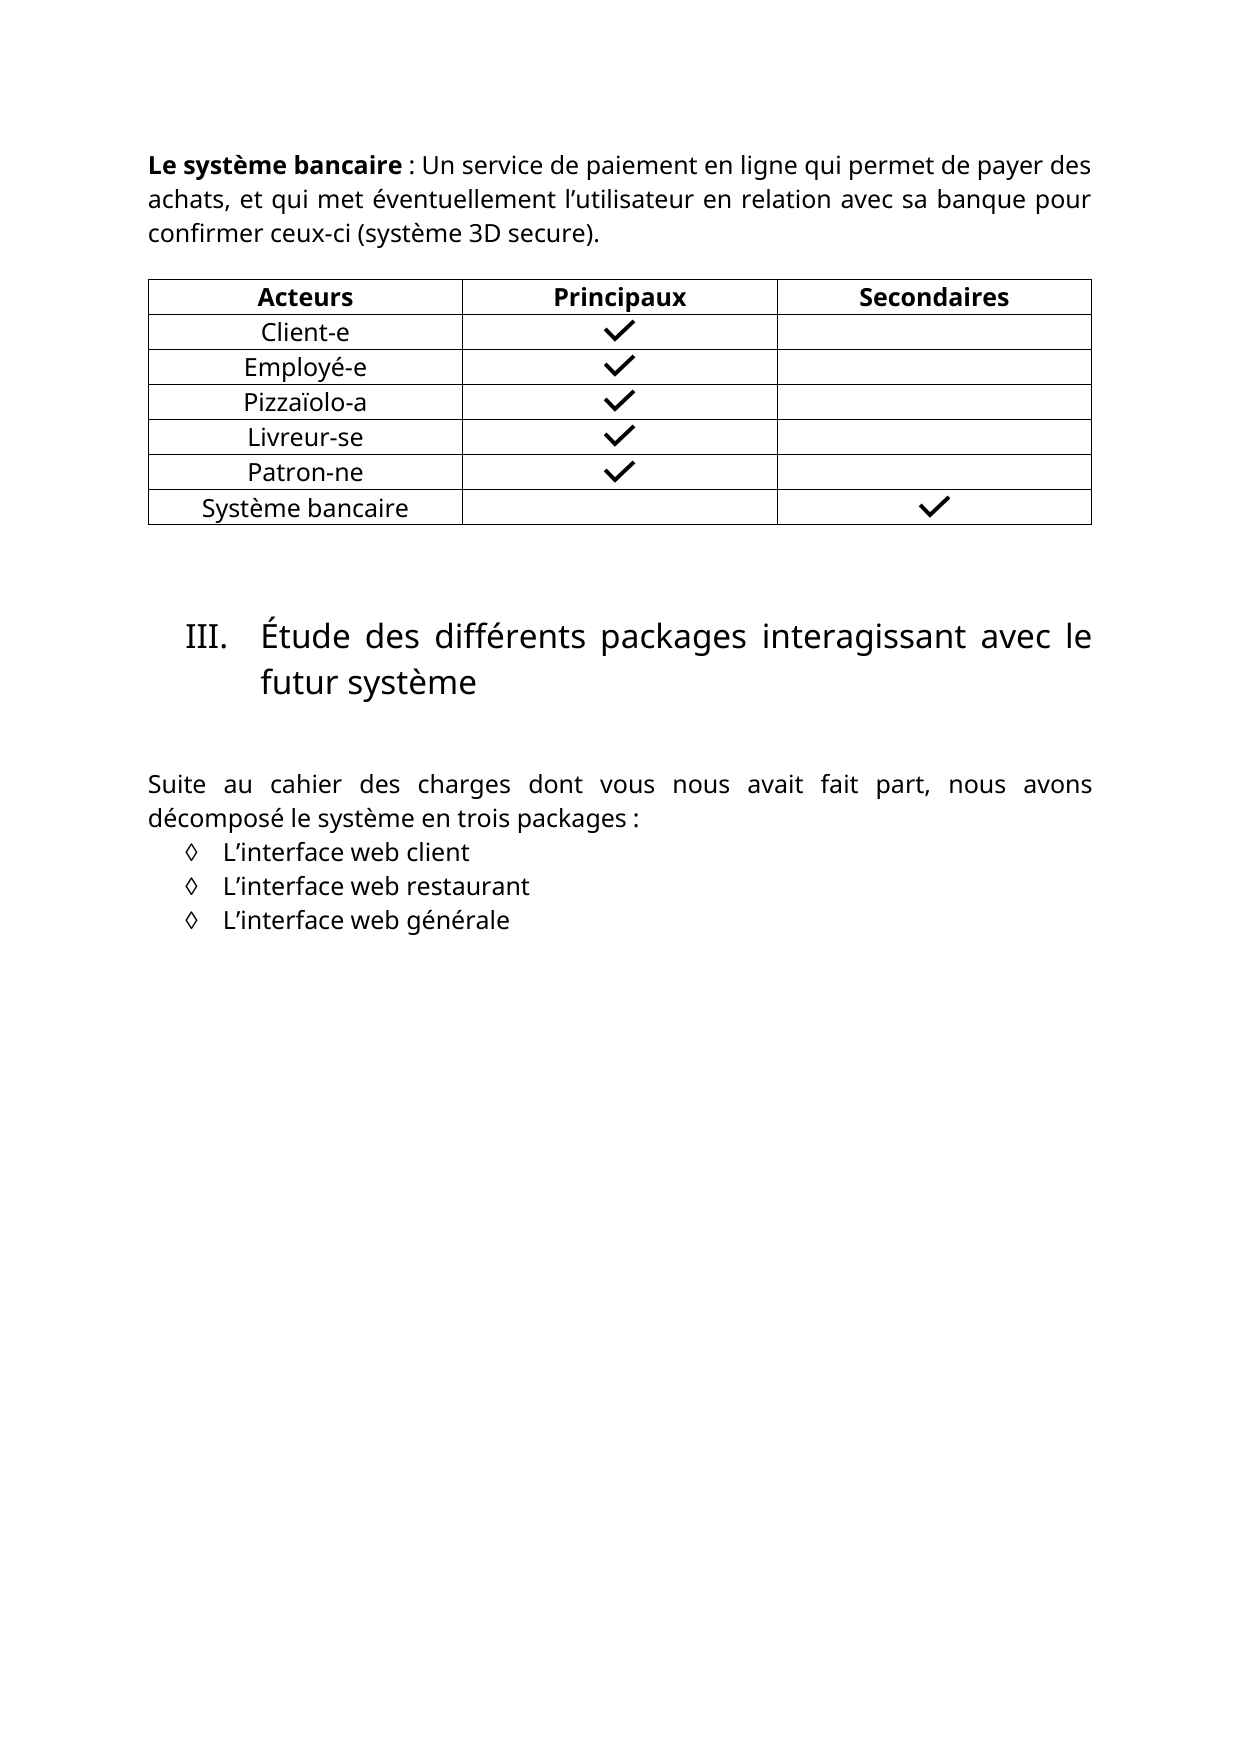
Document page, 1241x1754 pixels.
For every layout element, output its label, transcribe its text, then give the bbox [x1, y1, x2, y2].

subtitle Étude des différents packages interagissant avec le futur système [185, 613, 1093, 704]
picture [603, 420, 636, 452]
table_cell [463, 350, 777, 384]
table_cell [778, 420, 1091, 454]
list L’interface web client [185, 835, 1093, 869]
picture [603, 349, 636, 382]
table_header Secondaires [778, 280, 1091, 314]
table_cell [778, 490, 1091, 524]
table_cell Système bancaire [149, 490, 462, 524]
table_header Acteurs [149, 280, 462, 314]
list L’interface web restaurant [185, 869, 1093, 903]
table_cell Pizzaïolo-a [149, 385, 462, 419]
table_cell [778, 385, 1091, 419]
table_cell [463, 315, 777, 349]
picture [603, 385, 636, 417]
picture [603, 314, 636, 347]
table_cell [778, 455, 1091, 489]
table_cell [778, 350, 1091, 384]
text Suite au cahier des charges dont vous nous avait fait part, nous avons décomposé le système en trois packages : [148, 767, 1093, 835]
table_cell Client-e [149, 315, 462, 349]
picture [918, 490, 951, 523]
table_cell [778, 315, 1091, 349]
table_cell [463, 385, 777, 419]
text Le système bancaire : Un service de paiement en ligne qui permet de payer des achats, et qui met éventuellement l’utilisateur en relation avec sa banque pour confirmer ceux-ci (système 3D secure). [148, 148, 1093, 250]
table_cell Livreur-se [149, 420, 462, 454]
table_header Principaux [463, 280, 777, 314]
table_cell Employé-e [149, 350, 462, 384]
list L’interface web générale [185, 903, 1093, 937]
table_cell [463, 490, 777, 524]
table_cell [463, 455, 777, 489]
table_cell Patron-ne [149, 455, 462, 489]
picture [603, 455, 636, 488]
table_cell [463, 420, 777, 454]
